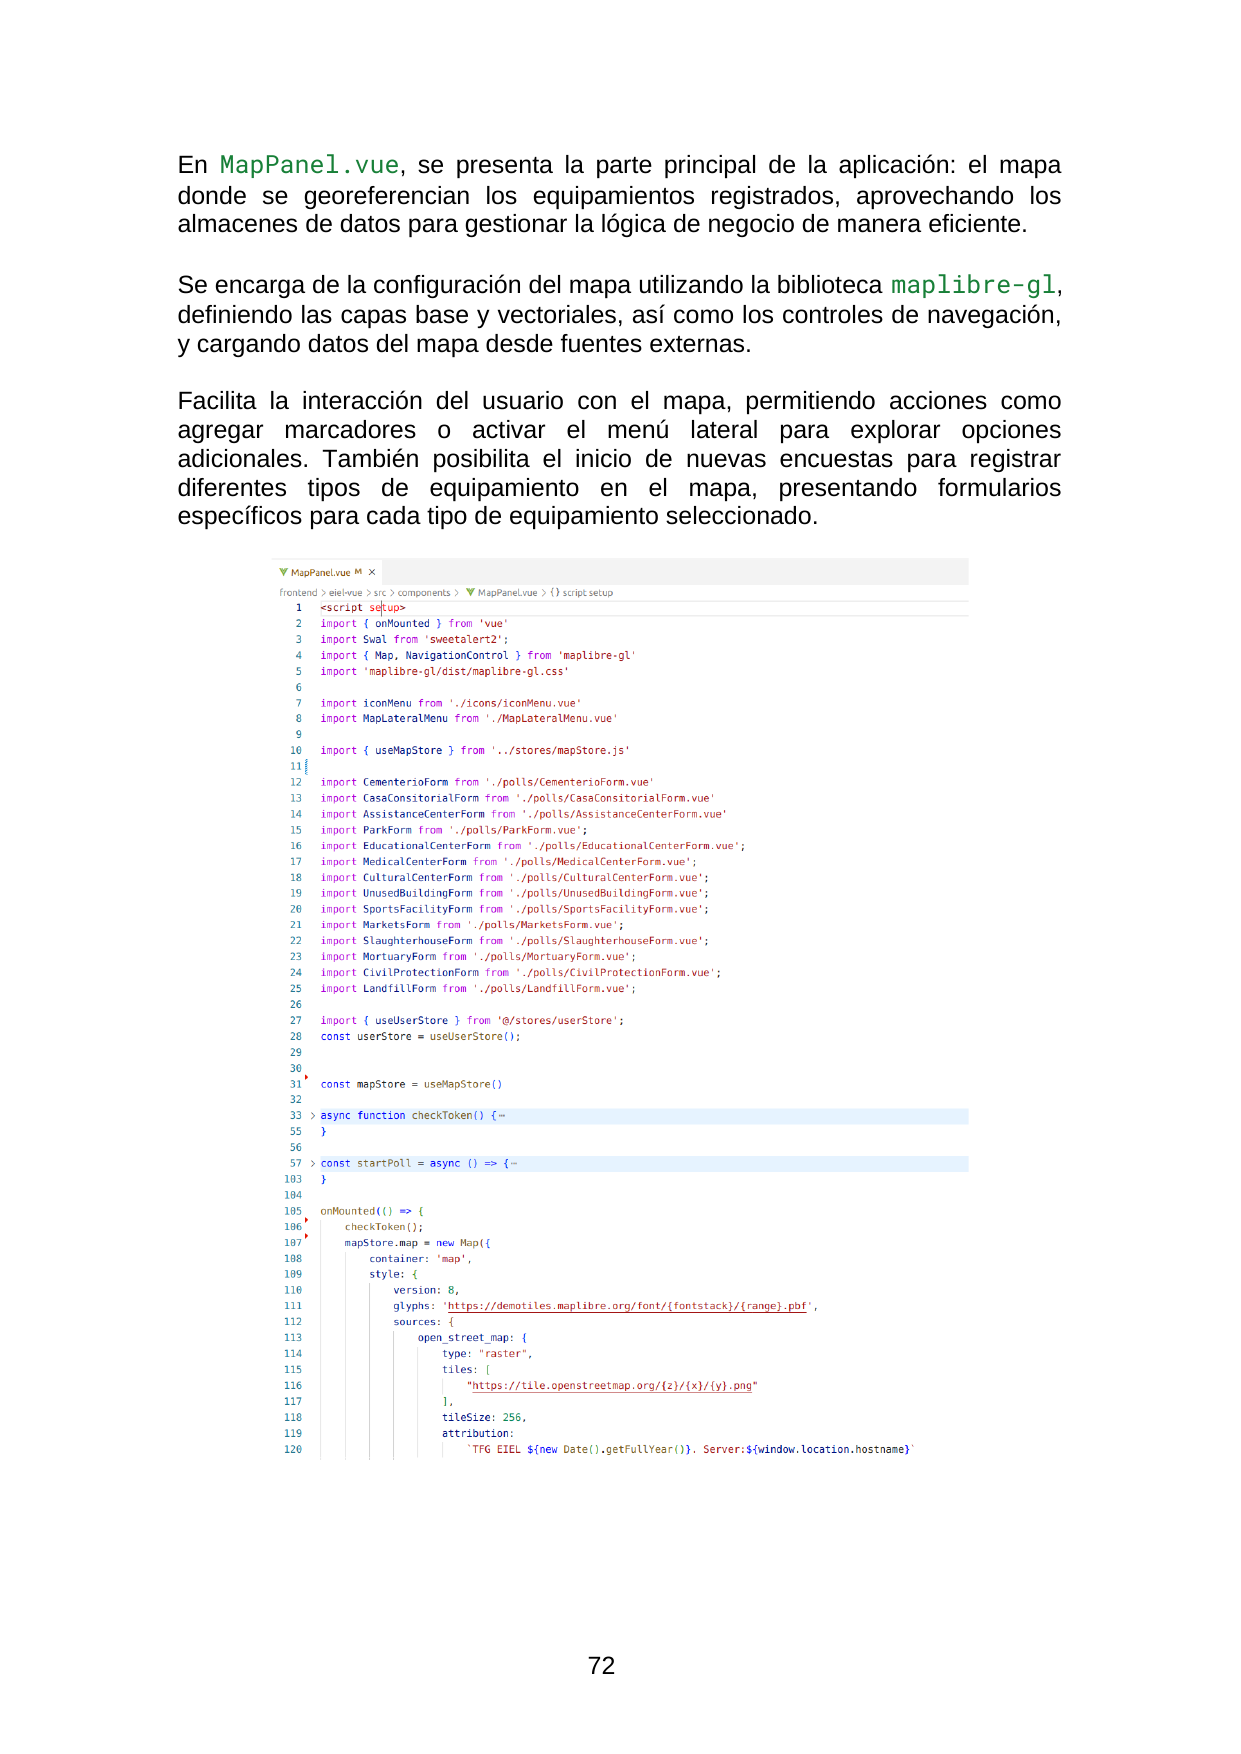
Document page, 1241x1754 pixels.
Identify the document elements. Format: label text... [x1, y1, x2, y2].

text Se encarga de la configuración del mapa utilizando la biblioteca maplibre-gl, definiendo las capas base y vectoriales, así como los controles de navegación, y cargando datos del mapa desde fuentes externas. [177, 267, 1063, 357]
text En MapPanel.vue, se presenta la parte principal de la aplicación: el mapa donde se georeferencian los equipamientos registrados, aprovechando los almacenes de datos para gestionar la lógica de negocio de manera eficiente. [177, 148, 1063, 238]
text Facilita la interacción del usuario con el mapa, permitiendo acciones como agregar marcadores o activar el menú lateral para explorar opciones adicionales. También posibilita el inicio de nuevas encuestas para registrar diferentes tipos de equipamiento en el mapa, presentando formularios específicos para cada tipo de equipamiento seleccionado. [177, 386, 1063, 530]
picture [271, 558, 969, 1460]
